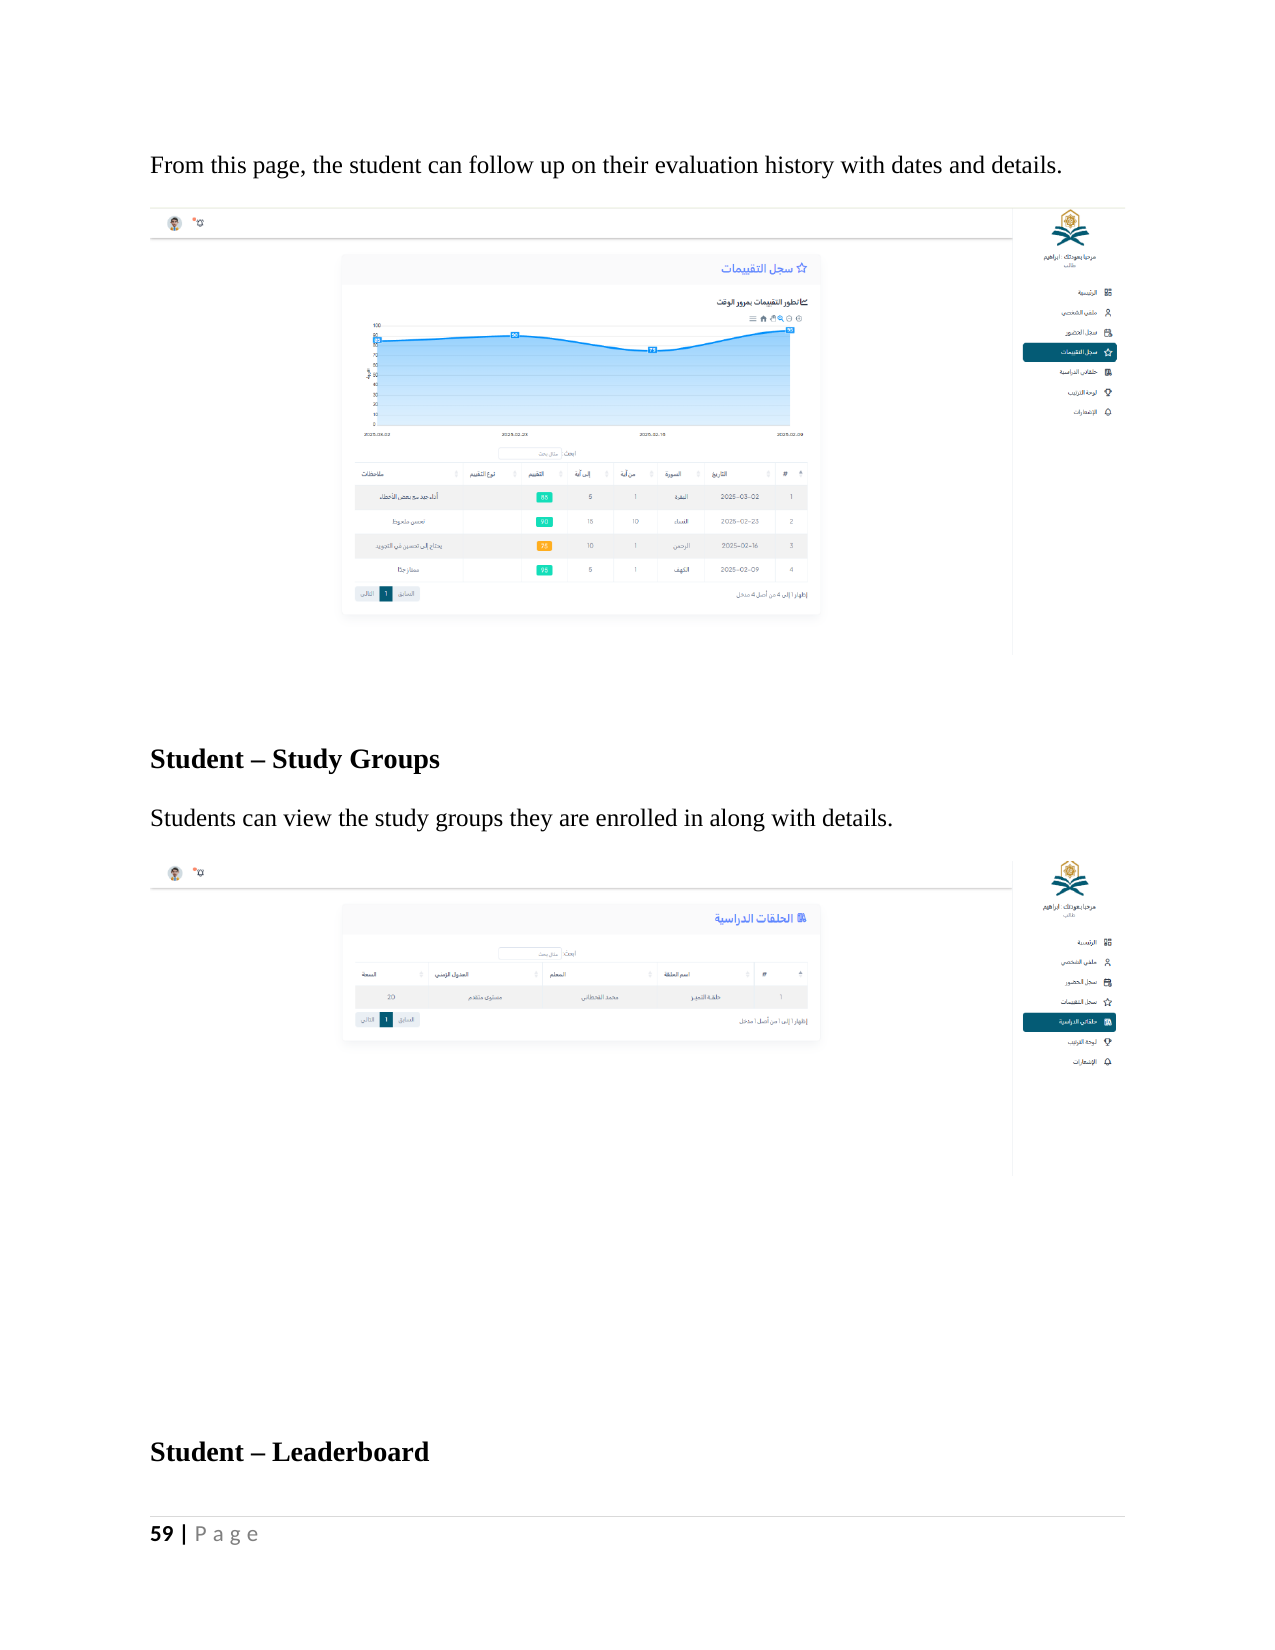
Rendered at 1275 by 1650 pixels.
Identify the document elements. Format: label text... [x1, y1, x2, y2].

picture [150, 207, 1125, 655]
text Students can view the study groups they are enrolled in along with details. [150, 803, 1125, 832]
text Student – Study Groups [150, 742, 1125, 774]
text Student – Leaderboard [150, 1436, 1125, 1468]
text From this page, the student can follow up on their evaluation history with dates and details. [150, 150, 1125, 179]
picture [150, 861, 1125, 1176]
